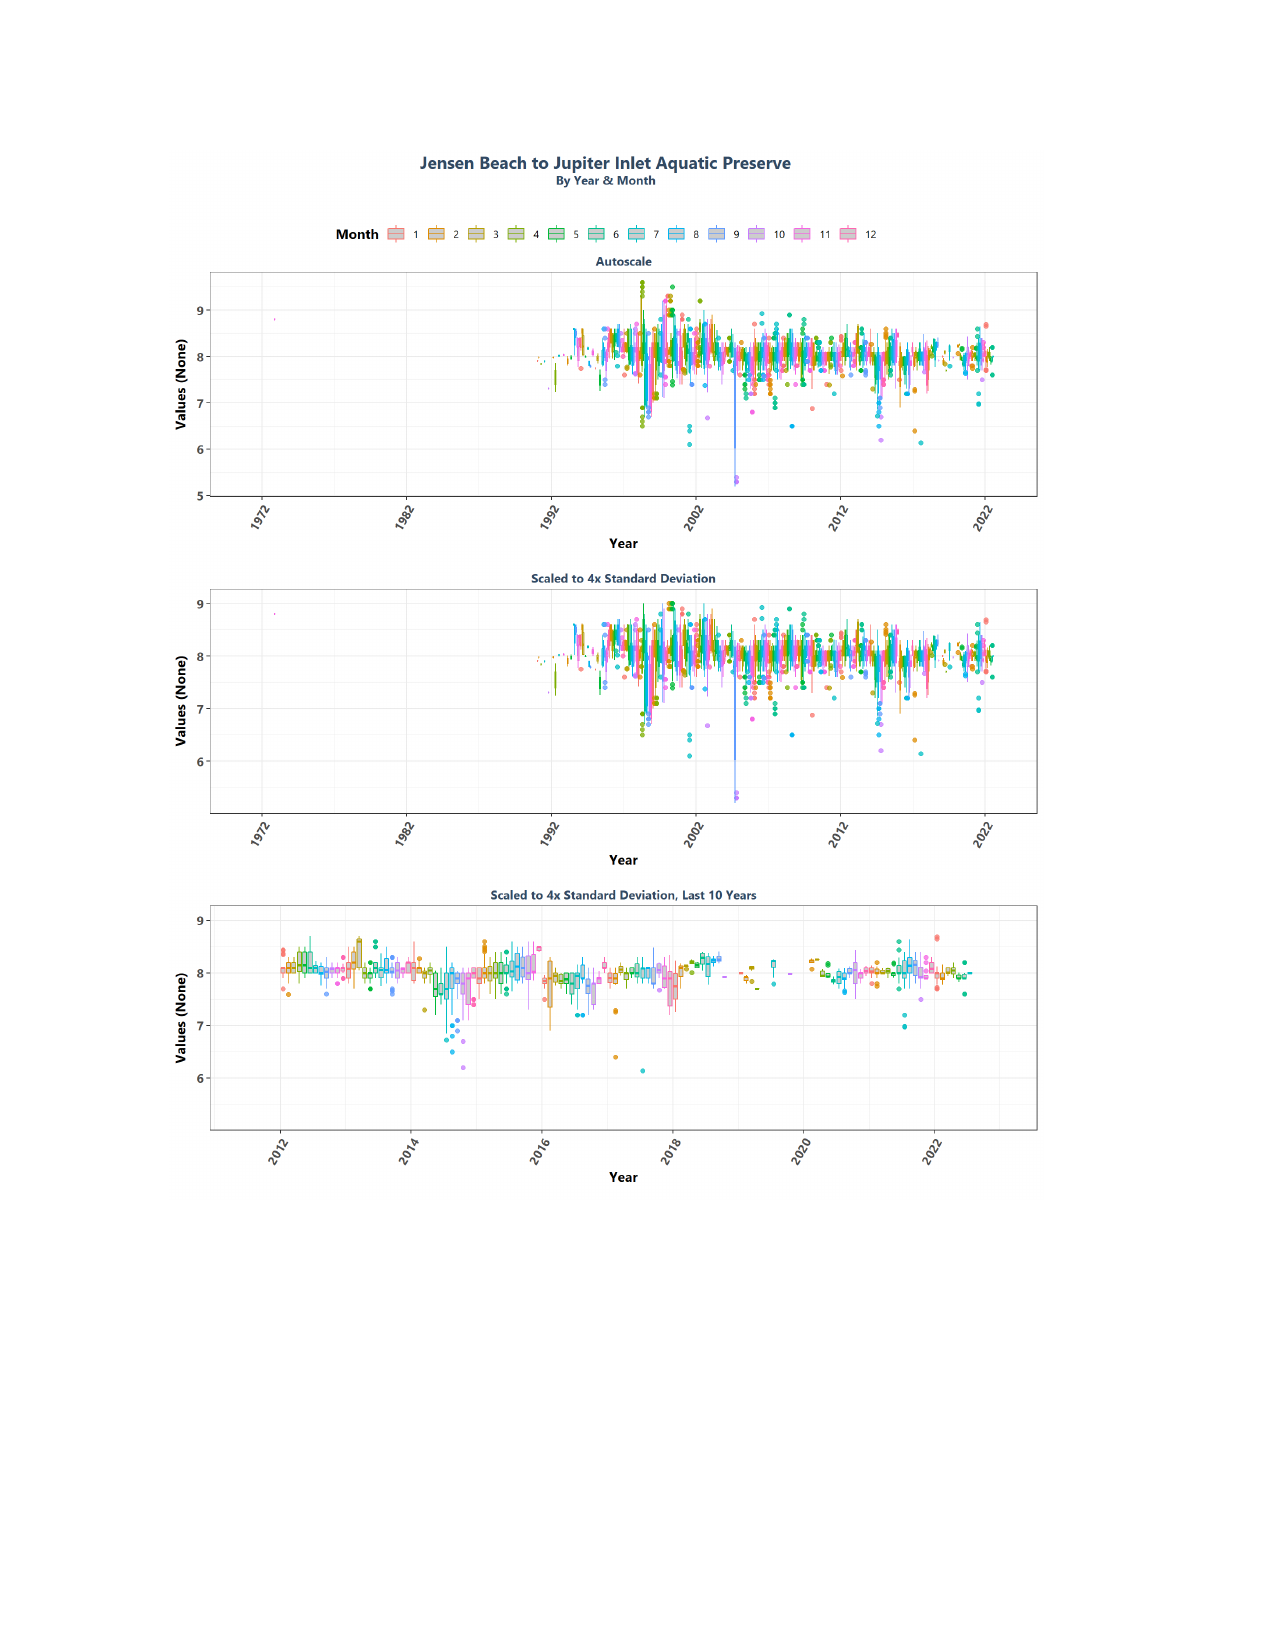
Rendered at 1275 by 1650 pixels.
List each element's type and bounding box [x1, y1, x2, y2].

picture [168, 150, 1044, 1200]
